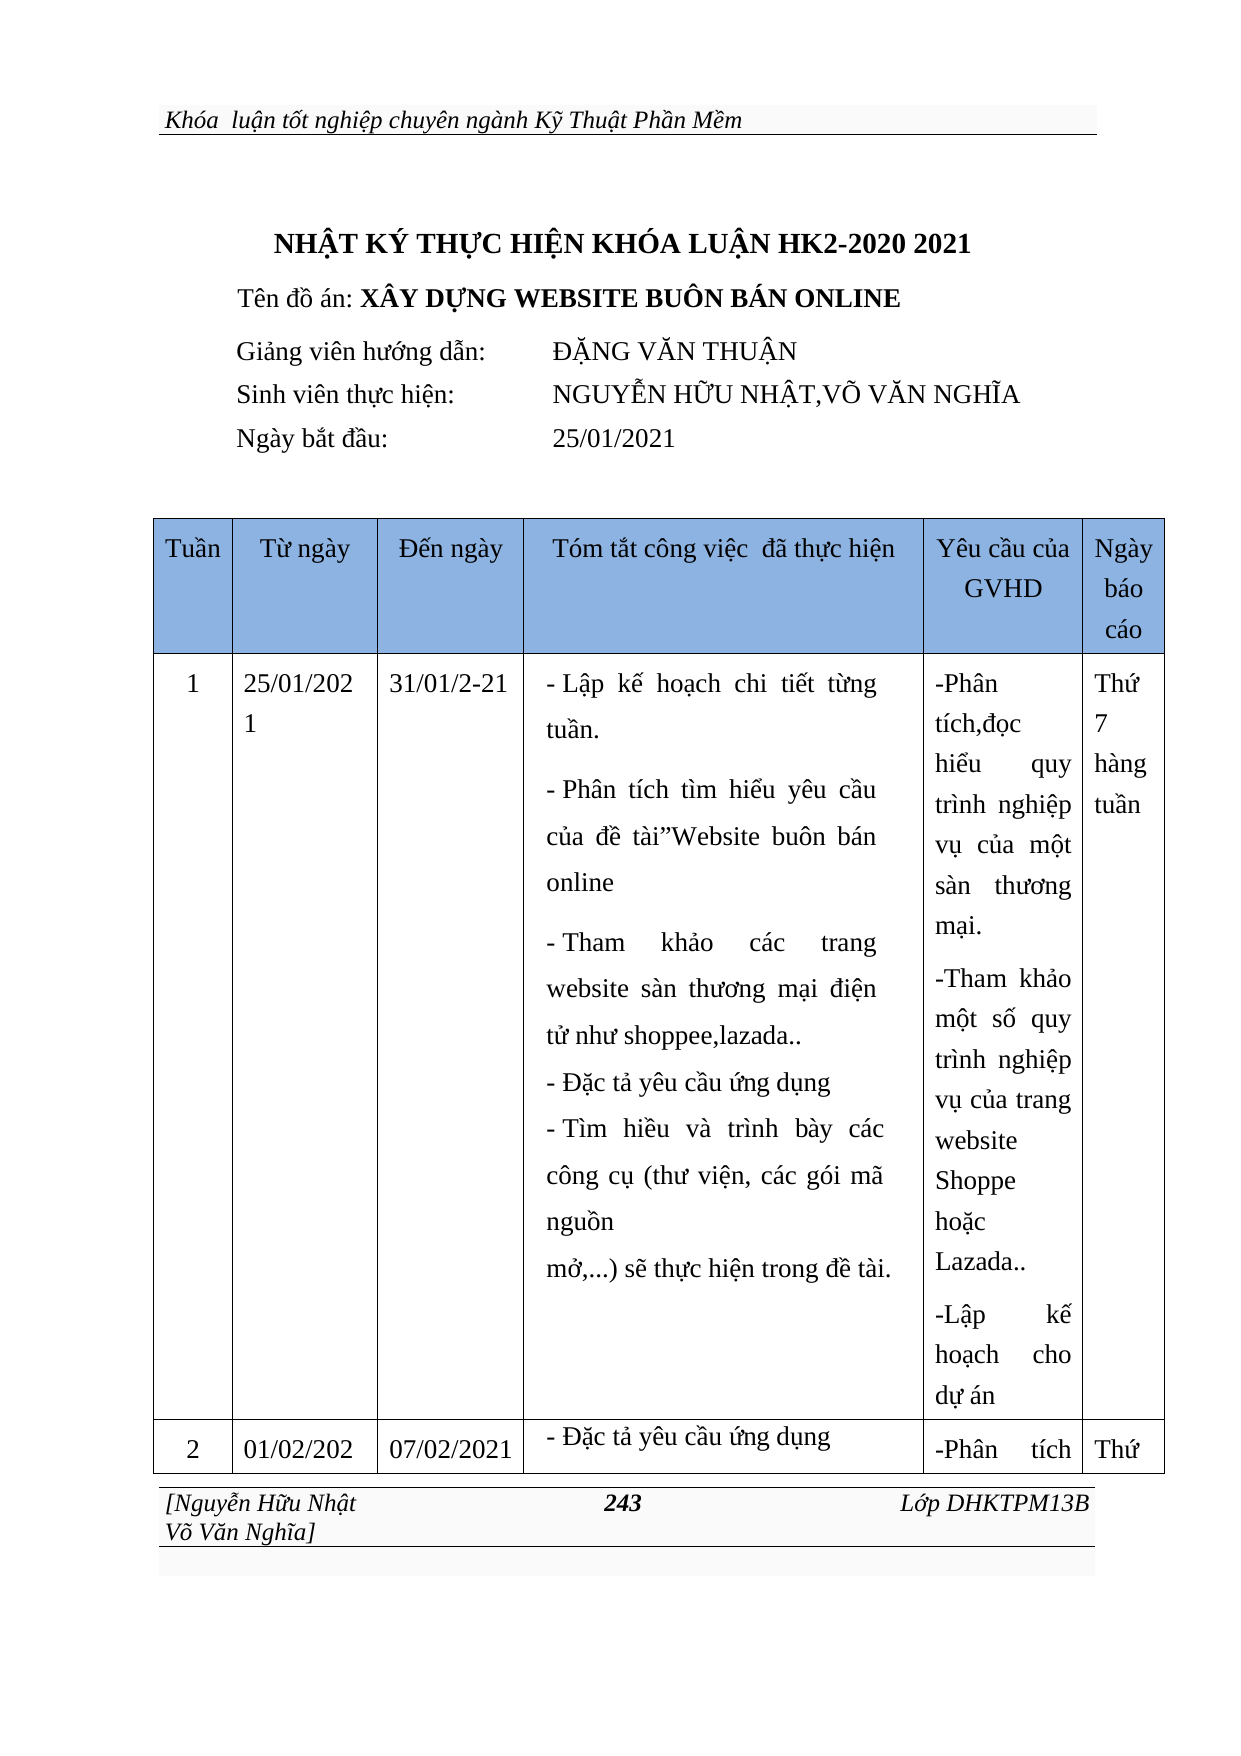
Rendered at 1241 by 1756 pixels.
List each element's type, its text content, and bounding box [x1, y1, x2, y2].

text Sinh viên thực hiện: NGUYỄN HỮU NHẬT,VÕ VĂN NGHĨA Ngày bắt đầu: 25/01/2021 [236, 378, 1053, 453]
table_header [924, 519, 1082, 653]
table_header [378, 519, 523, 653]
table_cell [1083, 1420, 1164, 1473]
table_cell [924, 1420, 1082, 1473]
text NHẬT KÝ THỰC HIỆN KHÓA LUẬN HK2-2020 2021 [164, 226, 1081, 259]
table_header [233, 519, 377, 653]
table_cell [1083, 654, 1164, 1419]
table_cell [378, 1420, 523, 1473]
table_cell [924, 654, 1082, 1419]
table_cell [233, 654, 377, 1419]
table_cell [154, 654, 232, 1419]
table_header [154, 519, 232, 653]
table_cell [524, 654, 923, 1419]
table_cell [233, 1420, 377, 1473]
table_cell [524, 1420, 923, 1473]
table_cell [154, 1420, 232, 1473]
text Tên đồ án: XÂY DỰNG WEBSITE BUÔN BÁN ONLINE [224, 282, 1153, 313]
text Giảng viên hướng dẫn: ĐẶNG VĂN THUẬN [236, 334, 1153, 366]
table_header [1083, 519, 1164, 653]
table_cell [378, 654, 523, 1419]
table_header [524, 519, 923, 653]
